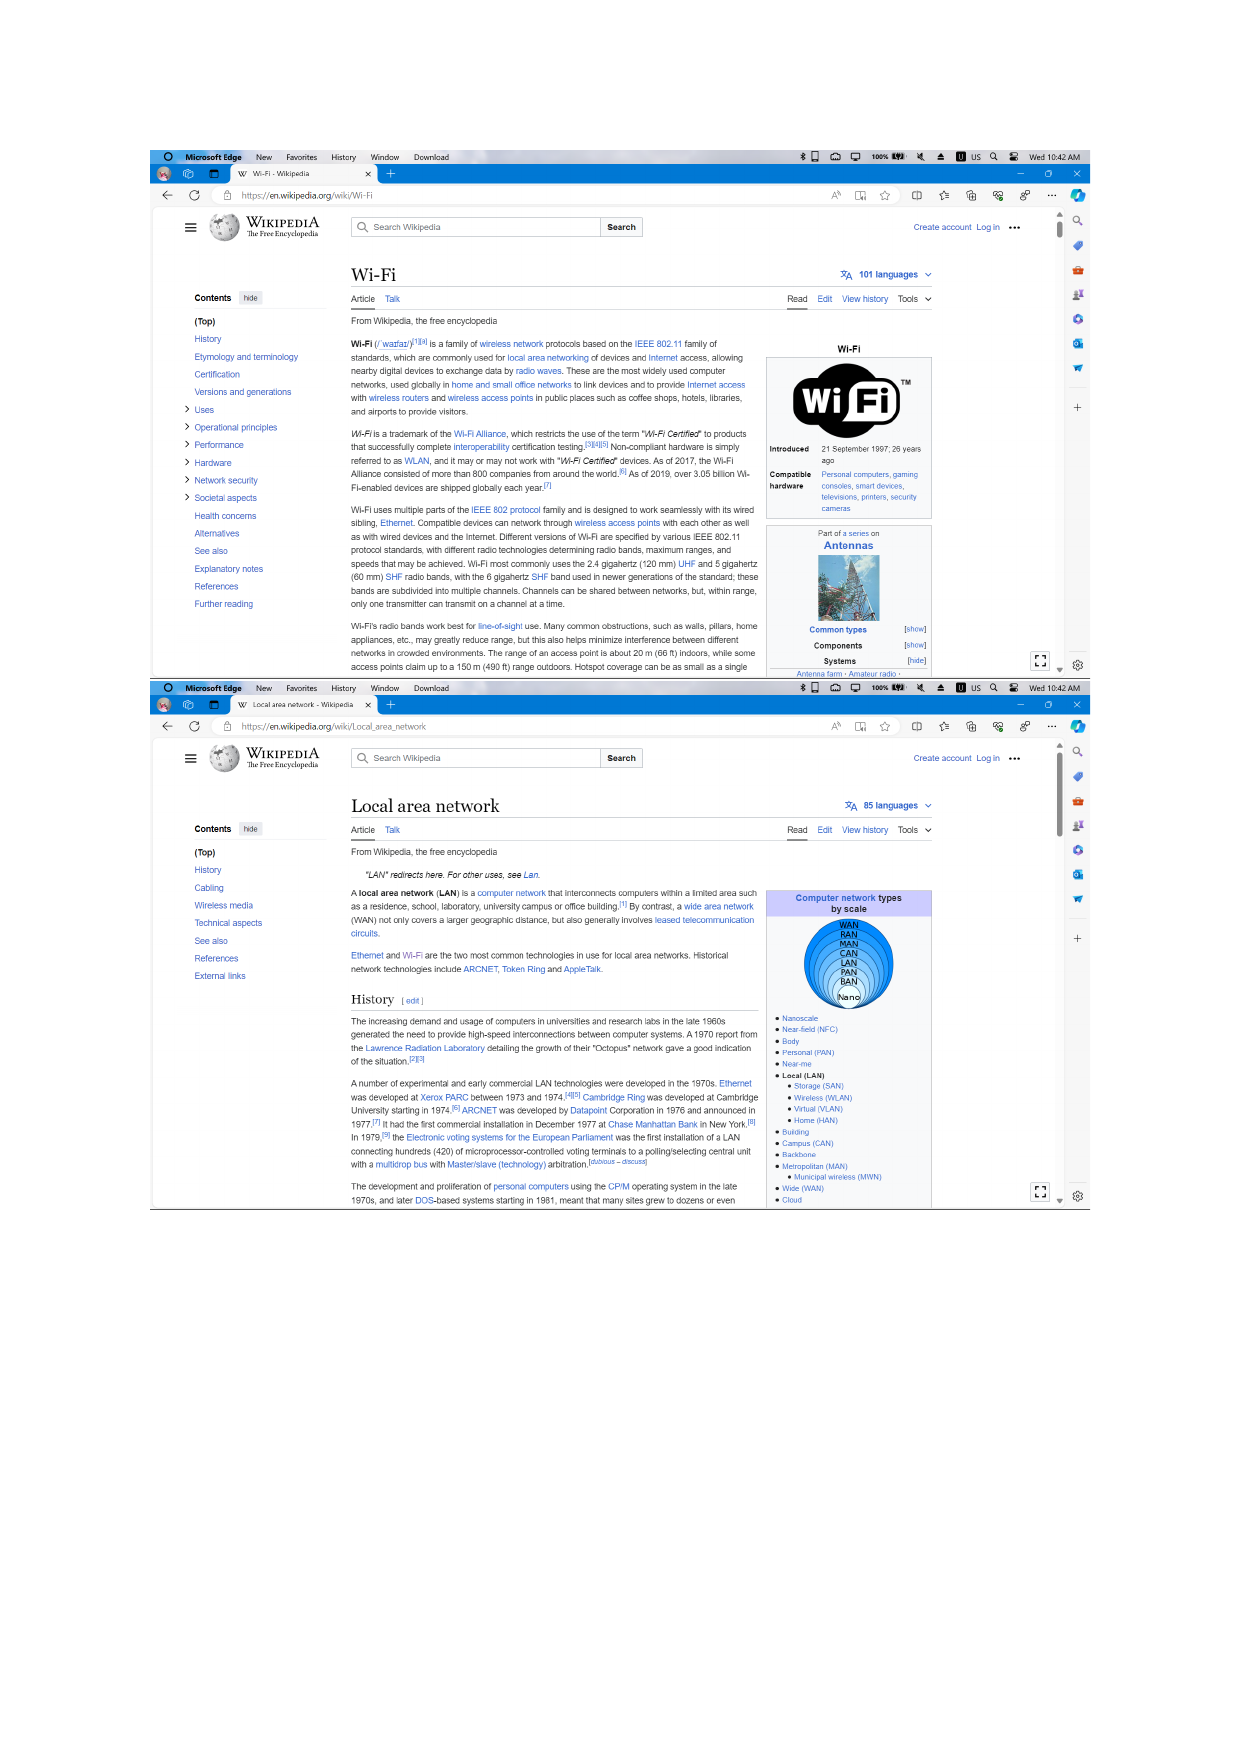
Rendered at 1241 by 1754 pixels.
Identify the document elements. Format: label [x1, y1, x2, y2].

picture [150, 150, 1091, 679]
picture [150, 681, 1091, 1210]
